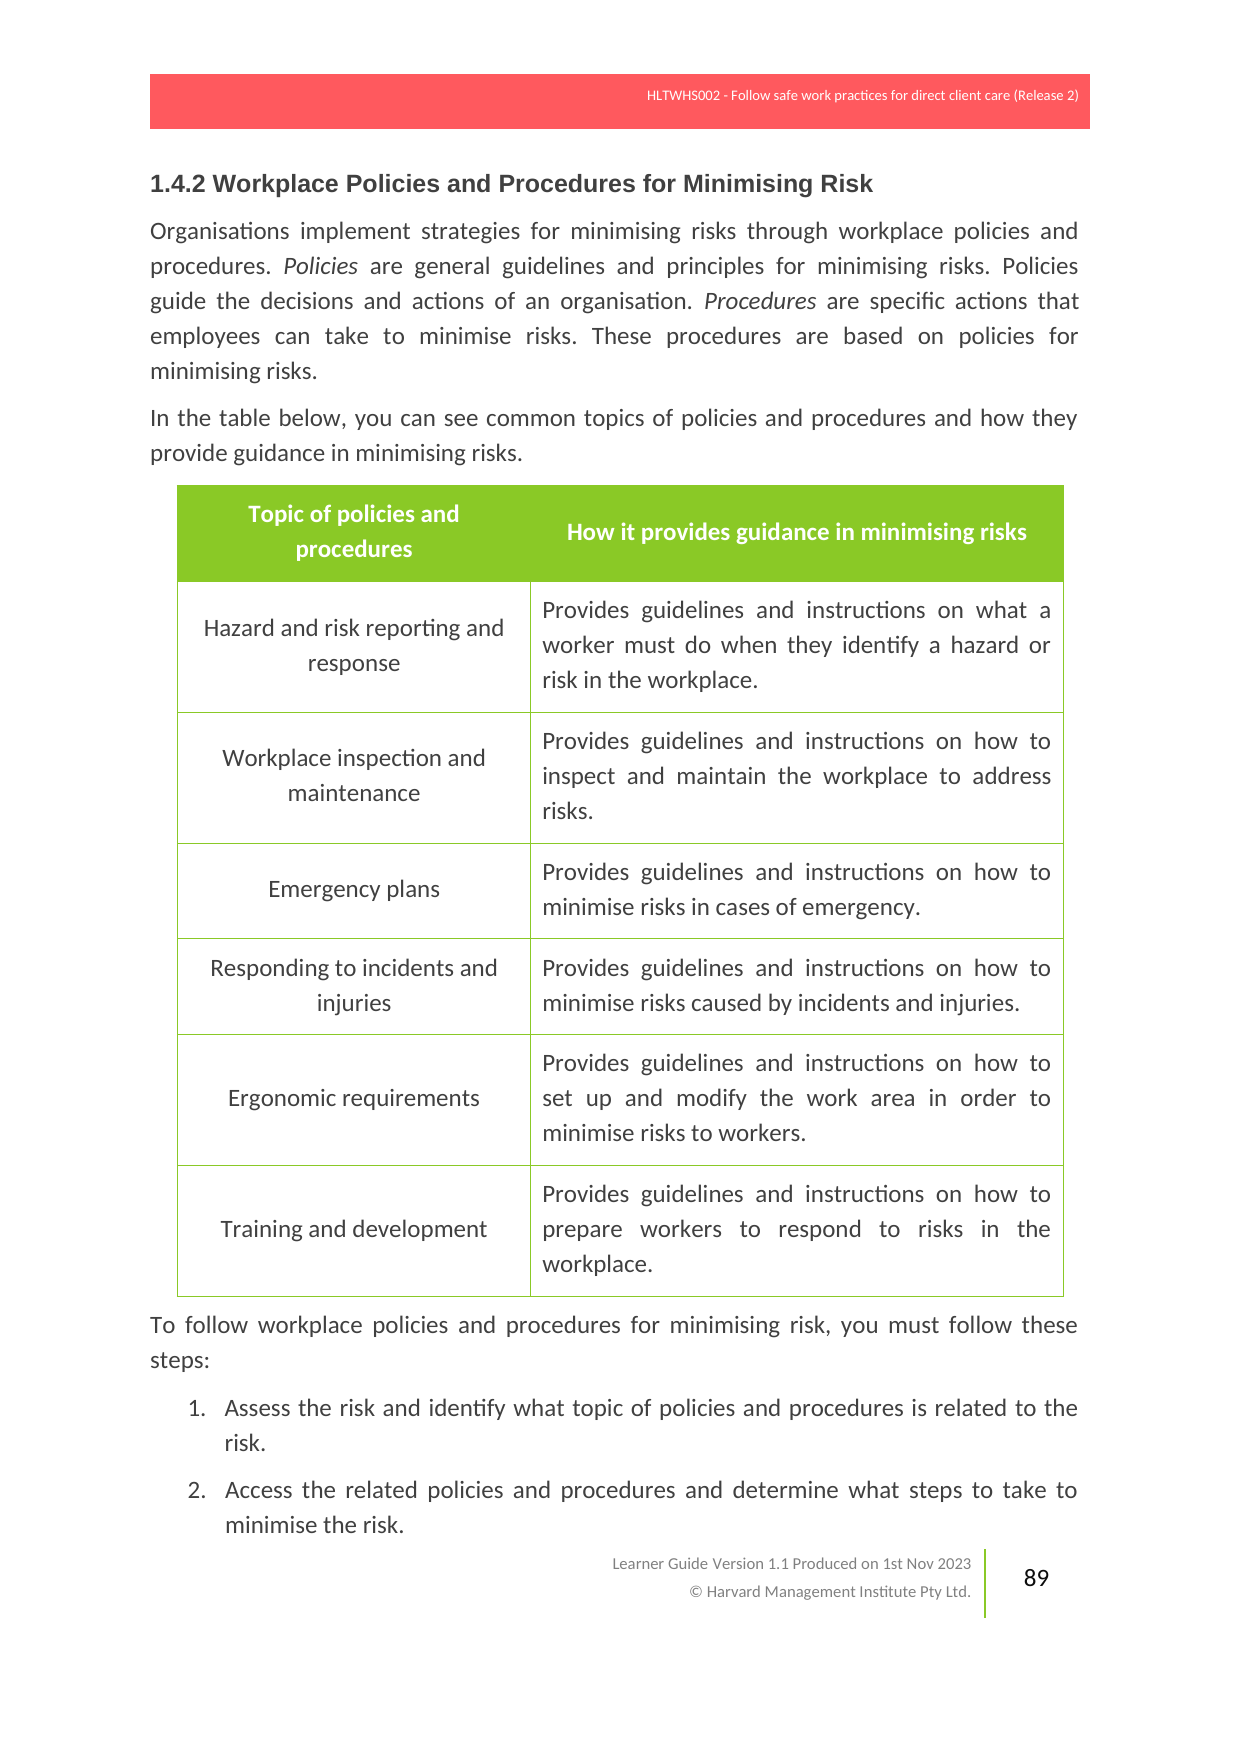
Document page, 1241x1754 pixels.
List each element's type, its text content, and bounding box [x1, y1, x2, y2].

table_cell Hazard and risk reporting and response [178, 582, 530, 712]
list Assess the risk and identify what topic of policies and procedures is related to the risk. [187, 1392, 1079, 1457]
table_cell Responding to incidents and injuries [178, 939, 530, 1034]
table_header How it provides guidance in minimising risks [531, 486, 1063, 581]
table_cell Provides guidelines and instructions on how to inspect and maintain the workplace to address risks. [531, 713, 1063, 842]
table_cell Provides guidelines and instructions on how to prepare workers to respond to risks in the workplace. [531, 1166, 1063, 1296]
text To follow workplace policies and procedures for minimising risk, you must follow these steps: [150, 1309, 1080, 1375]
table_cell Workplace inspection and maintenance [178, 713, 530, 842]
table_cell Provides guidelines and instructions on what a worker must do when they identify a hazard or risk in the workplace. [531, 582, 1063, 712]
table_cell Ergonomic requirements [178, 1035, 530, 1165]
table_cell Provides guidelines and instructions on how to set up and modify the work area in order to minimise risks to workers. [531, 1035, 1063, 1165]
table_header Topic of policies and procedures [178, 486, 530, 581]
table_cell Training and development [178, 1166, 530, 1296]
table_cell Emergency plans [178, 844, 530, 938]
text In the table below, you can see common topics of policies and procedures and how they provide guidance in minimising risks. [150, 402, 1080, 468]
list Access the related policies and procedures and determine what steps to take to minimise the risk. [187, 1474, 1079, 1540]
table_cell Provides guidelines and instructions on how to minimise risks in cases of emergency. [531, 844, 1063, 938]
table_cell Provides guidelines and instructions on how to minimise risks caused by incidents and injuries. [531, 939, 1063, 1034]
text Organisations implement strategies for minimising risks through workplace policies and procedures. Policies are general guidelines and principles for minimising risks. Policies guide the decisions and actions of an organisation. Procedures are specific actions that employees can take to minimise risks. These procedures are based on policies for minimising risks. [150, 215, 1080, 385]
subtitle 1.4.2 Workplace Policies and Procedures for Minimising Risk [150, 169, 1079, 198]
